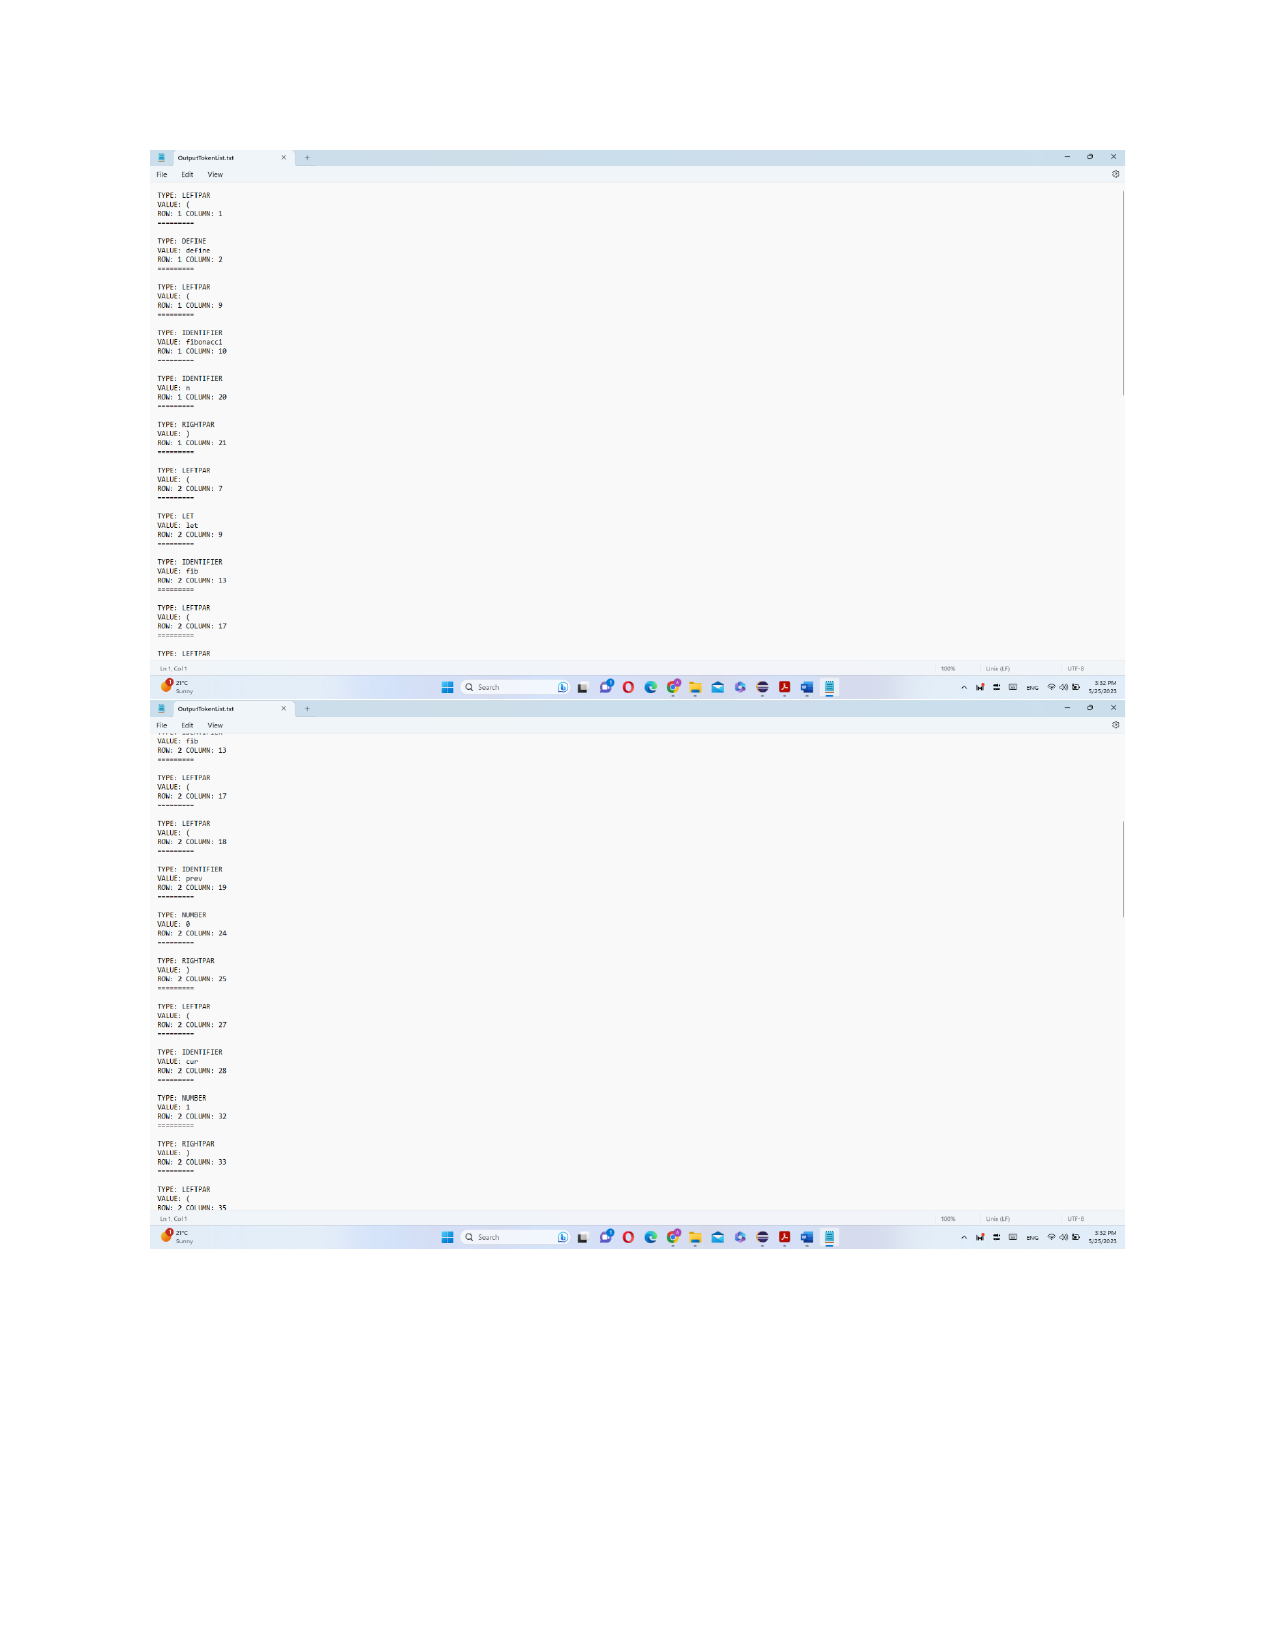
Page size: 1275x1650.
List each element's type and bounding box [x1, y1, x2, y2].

picture [150, 150, 1125, 699]
picture [150, 700, 1125, 1249]
